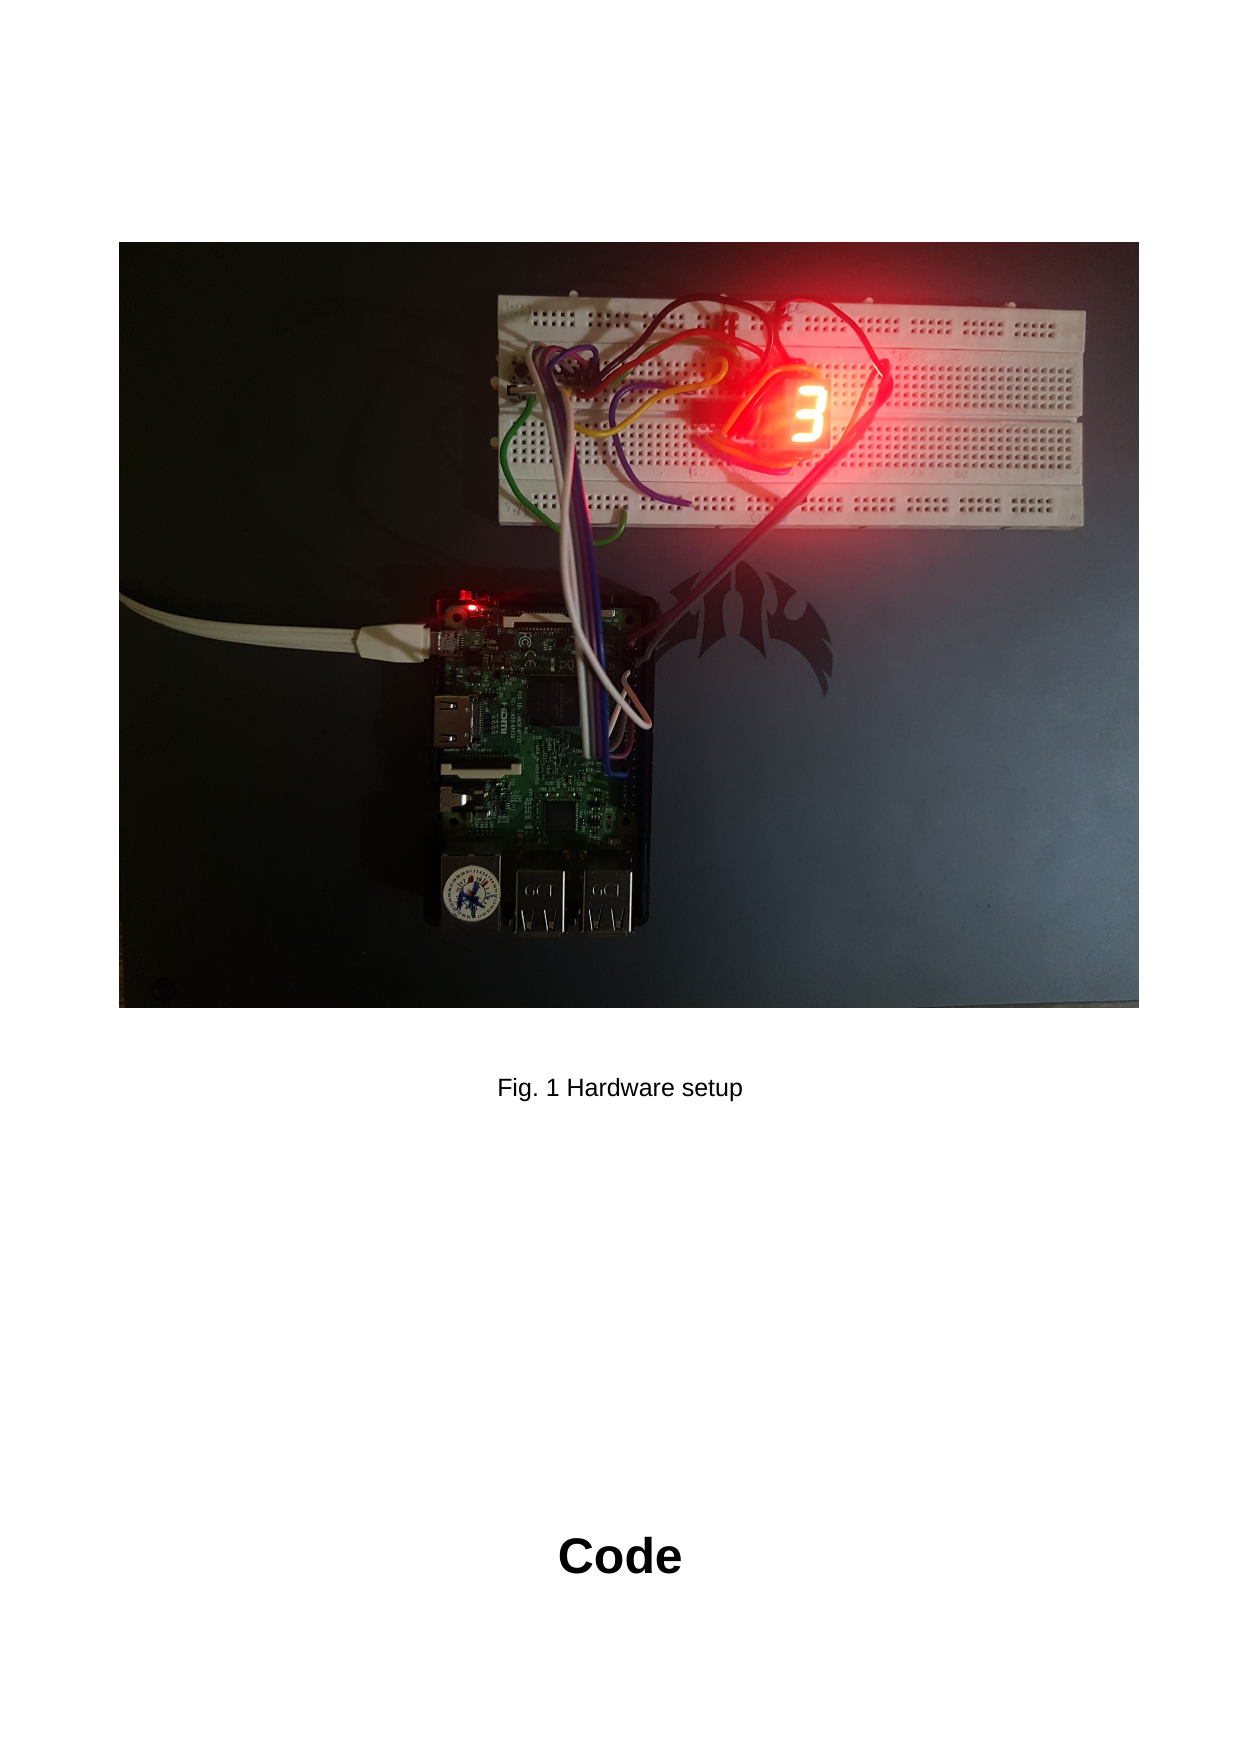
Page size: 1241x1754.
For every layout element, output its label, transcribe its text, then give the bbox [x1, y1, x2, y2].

text Code [187, 1527, 1053, 1584]
picture [119, 242, 1139, 1008]
text Fig. 1 Hardware setup [187, 1073, 1053, 1102]
